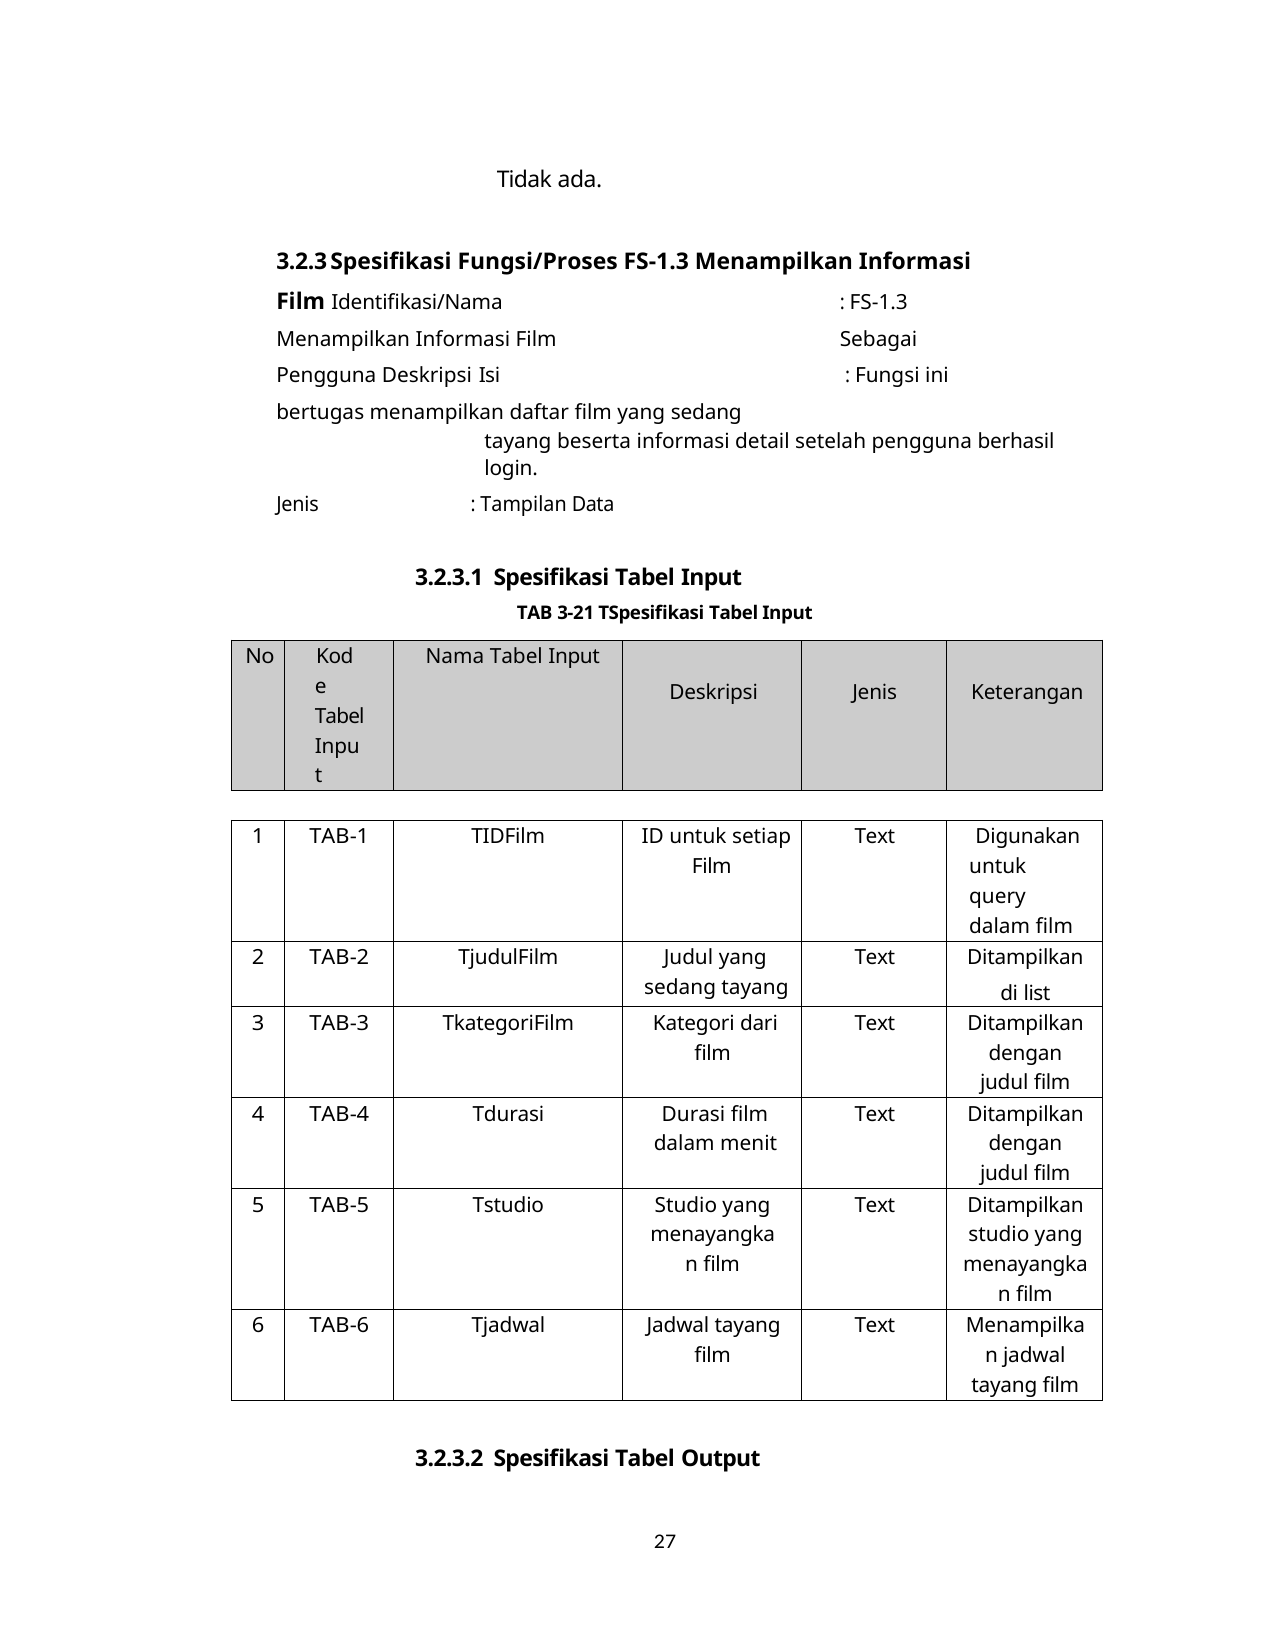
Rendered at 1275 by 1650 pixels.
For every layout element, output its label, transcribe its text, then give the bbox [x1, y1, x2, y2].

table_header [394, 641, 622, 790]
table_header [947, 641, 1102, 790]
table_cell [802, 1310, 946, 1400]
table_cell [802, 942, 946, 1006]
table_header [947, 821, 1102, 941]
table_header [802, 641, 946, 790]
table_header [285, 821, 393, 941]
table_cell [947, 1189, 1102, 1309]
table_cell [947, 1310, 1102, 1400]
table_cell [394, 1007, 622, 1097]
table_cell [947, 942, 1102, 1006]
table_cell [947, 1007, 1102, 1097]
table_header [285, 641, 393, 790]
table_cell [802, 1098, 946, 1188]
text tayang beserta informasi detail setelah pengguna berhasil [484, 433, 1167, 452]
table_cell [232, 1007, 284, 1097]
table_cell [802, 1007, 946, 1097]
text login. [484, 453, 1167, 482]
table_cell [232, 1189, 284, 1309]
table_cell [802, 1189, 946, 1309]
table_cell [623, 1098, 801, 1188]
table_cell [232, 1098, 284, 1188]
text TAB 3-21 TSpesifikasi Tabel Input [180, 599, 1149, 625]
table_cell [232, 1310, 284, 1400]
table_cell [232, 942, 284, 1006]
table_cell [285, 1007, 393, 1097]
subtitle Spesifikasi Tabel Output [415, 1442, 1167, 1473]
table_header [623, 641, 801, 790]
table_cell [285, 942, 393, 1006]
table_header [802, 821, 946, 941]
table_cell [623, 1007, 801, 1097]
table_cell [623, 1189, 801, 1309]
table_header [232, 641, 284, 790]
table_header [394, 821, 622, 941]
text Jenis : Tampilan Data [276, 489, 1167, 518]
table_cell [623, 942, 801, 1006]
subtitle Spesifikasi Tabel Input [415, 561, 1167, 592]
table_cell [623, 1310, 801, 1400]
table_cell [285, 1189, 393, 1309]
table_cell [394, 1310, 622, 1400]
text Tidak ada. [340, 162, 759, 194]
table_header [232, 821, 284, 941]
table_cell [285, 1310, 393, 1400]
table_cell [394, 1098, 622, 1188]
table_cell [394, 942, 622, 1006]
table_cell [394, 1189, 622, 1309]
list Spesifikasi Fungsi/Proses FS-1.3 Menampilkan Informasi Film Identifikasi/Nama : FS-1.3 Menampilkan Informasi Film Sebagai Pengguna Deskripsi Isi : Fungsi ini bertugas menampilkan daftar film yang sedang [276, 245, 1016, 425]
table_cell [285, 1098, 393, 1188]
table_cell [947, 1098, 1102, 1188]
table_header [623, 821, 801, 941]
